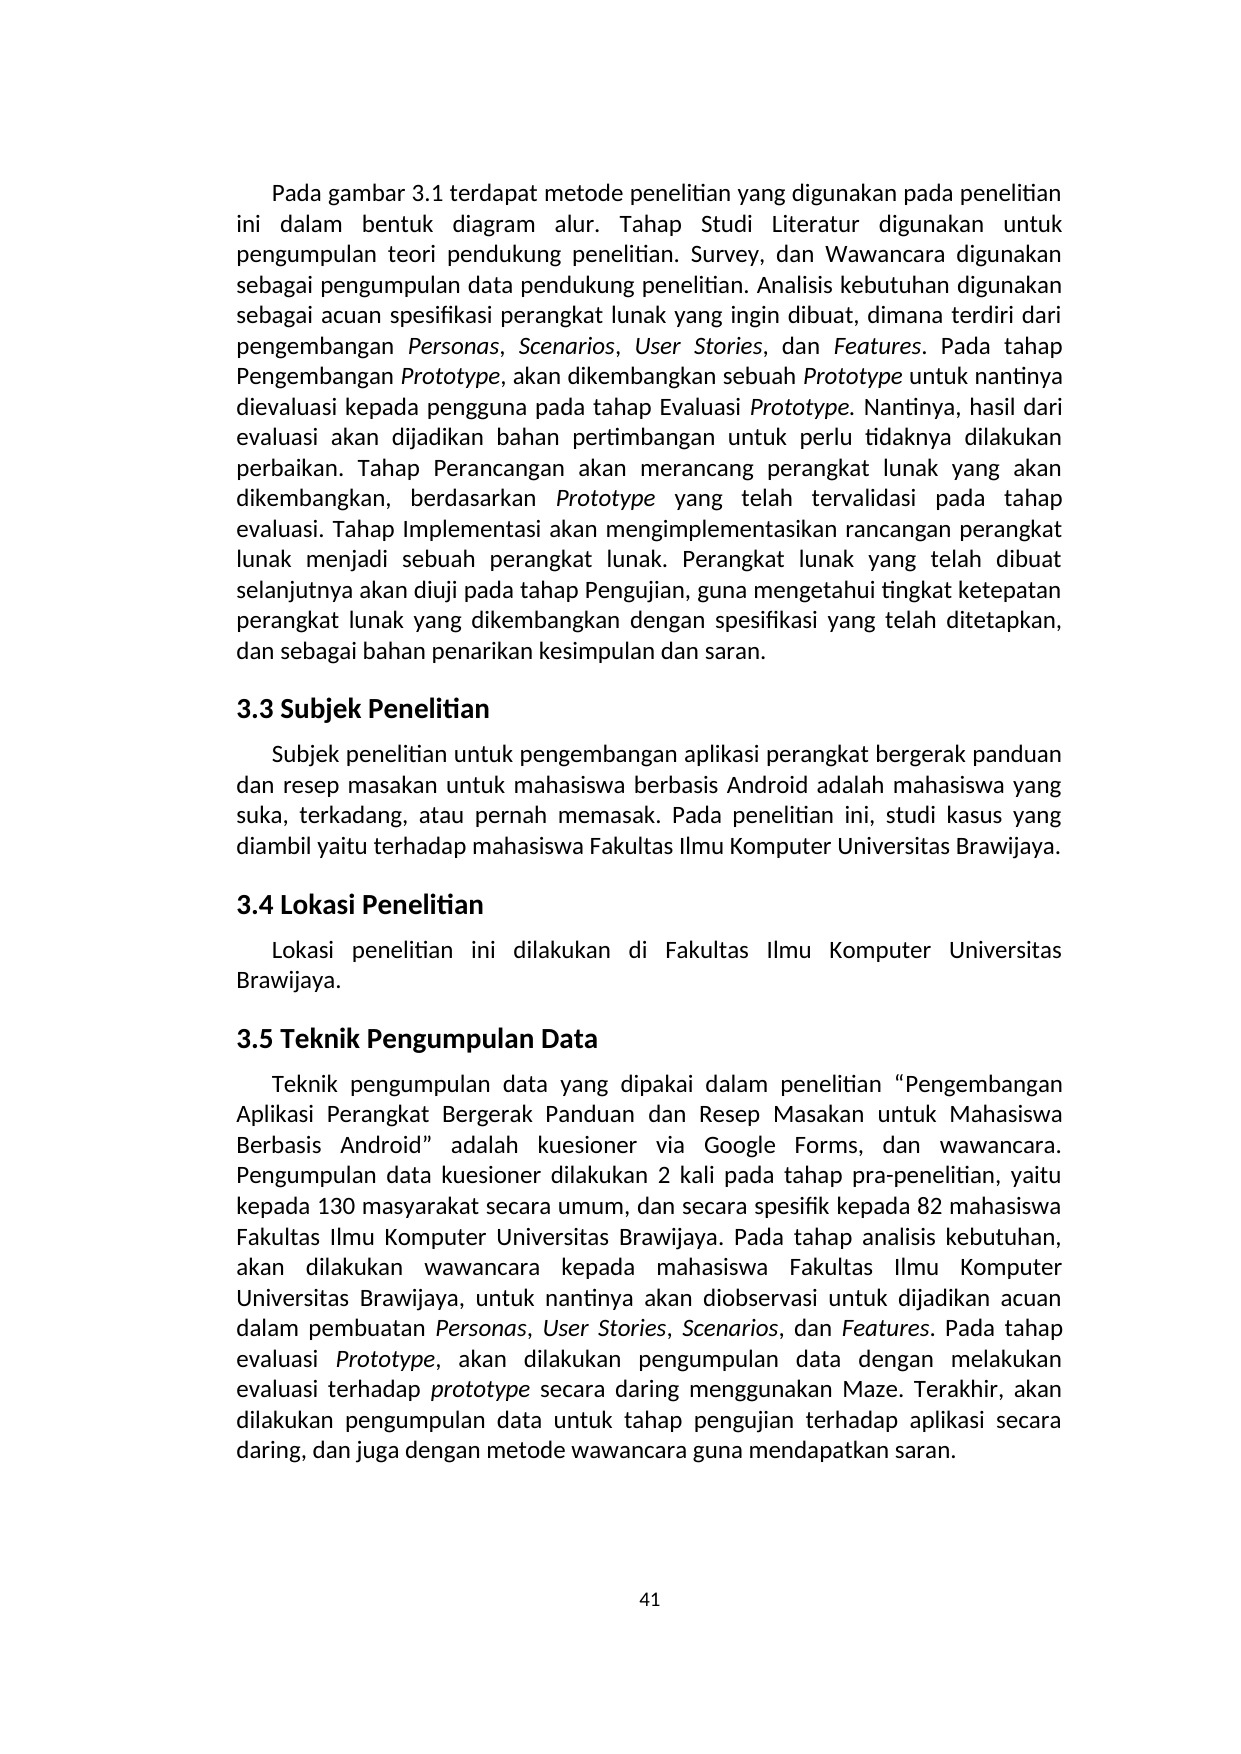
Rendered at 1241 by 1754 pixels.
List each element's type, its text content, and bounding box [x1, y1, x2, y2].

text Teknik pengumpulan data yang dipakai dalam penelitian “Pengembangan Aplikasi Perangkat Bergerak Panduan dan Resep Masakan untuk Mahasiswa Berbasis Android” adalah kuesioner via Google Forms, dan wawancara. Pengumpulan data kuesioner dilakukan 2 kali pada tahap pra-penelitian, yaitu kepada 130 masyarakat secara umum, dan secara spesifik kepada 82 mahasiswa Fakultas Ilmu Komputer Universitas Brawijaya. Pada tahap analisis kebutuhan, akan dilakukan wawancara kepada mahasiswa Fakultas Ilmu Komputer Universitas Brawijaya, untuk nantinya akan diobservasi untuk dijadikan acuan dalam pembuatan Personas, User Stories, Scenarios, dan Features. Pada tahap evaluasi Prototype, akan dilakukan pengumpulan data dengan melakukan evaluasi terhadap prototype secara daring menggunakan Maze. Terakhir, akan dilakukan pengumpulan data untuk tahap pengujian terhadap aplikasi secara daring, dan juga dengan metode wawancara guna mendapatkan saran. [236, 1068, 1063, 1465]
text Subjek penelitian untuk pengembangan aplikasi perangkat bergerak panduan dan resep masakan untuk mahasiswa berbasis Android adalah mahasiswa yang suka, terkadang, atau pernah memasak. Pada penelitian ini, studi kasus yang diambil yaitu terhadap mahasiswa Fakultas Ilmu Komputer Universitas Brawijaya. [236, 739, 1063, 861]
subtitle Lokasi Penelitian [236, 886, 1063, 921]
subtitle Subjek Penelitian [236, 691, 1063, 726]
subtitle Teknik Pengumpulan Data [236, 1020, 1063, 1056]
text Lokasi penelitian ini dilakukan di Fakultas Ilmu Komputer Universitas Brawijaya. [236, 934, 1063, 995]
text Pada gambar 3.1 terdapat metode penelitian yang digunakan pada penelitian ini dalam bentuk diagram alur. Tahap Studi Literatur digunakan untuk pengumpulan teori pendukung penelitian. Survey, dan Wawancara digunakan sebagai pengumpulan data pendukung penelitian. Analisis kebutuhan digunakan sebagai acuan spesifikasi perangkat lunak yang ingin dibuat, dimana terdiri dari pengembangan Personas, Scenarios, User Stories, dan Features. Pada tahap Pengembangan Prototype, akan dikembangkan sebuah Prototype untuk nantinya dievaluasi kepada pengguna pada tahap Evaluasi Prototype. Nantinya, hasil dari evaluasi akan dijadikan bahan pertimbangan untuk perlu tidaknya dilakukan perbaikan. Tahap Perancangan akan merancang perangkat lunak yang akan dikembangkan, berdasarkan Prototype yang telah tervalidasi pada tahap evaluasi. Tahap Implementasi akan mengimplementasikan rancangan perangkat lunak menjadi sebuah perangkat lunak. Perangkat lunak yang telah dibuat selanjutnya akan diuji pada tahap Pengujian, guna mengetahui tingkat ketepatan perangkat lunak yang dikembangkan dengan spesifikasi yang telah ditetapkan, dan sebagai bahan penarikan kesimpulan dan saran. [236, 177, 1063, 666]
